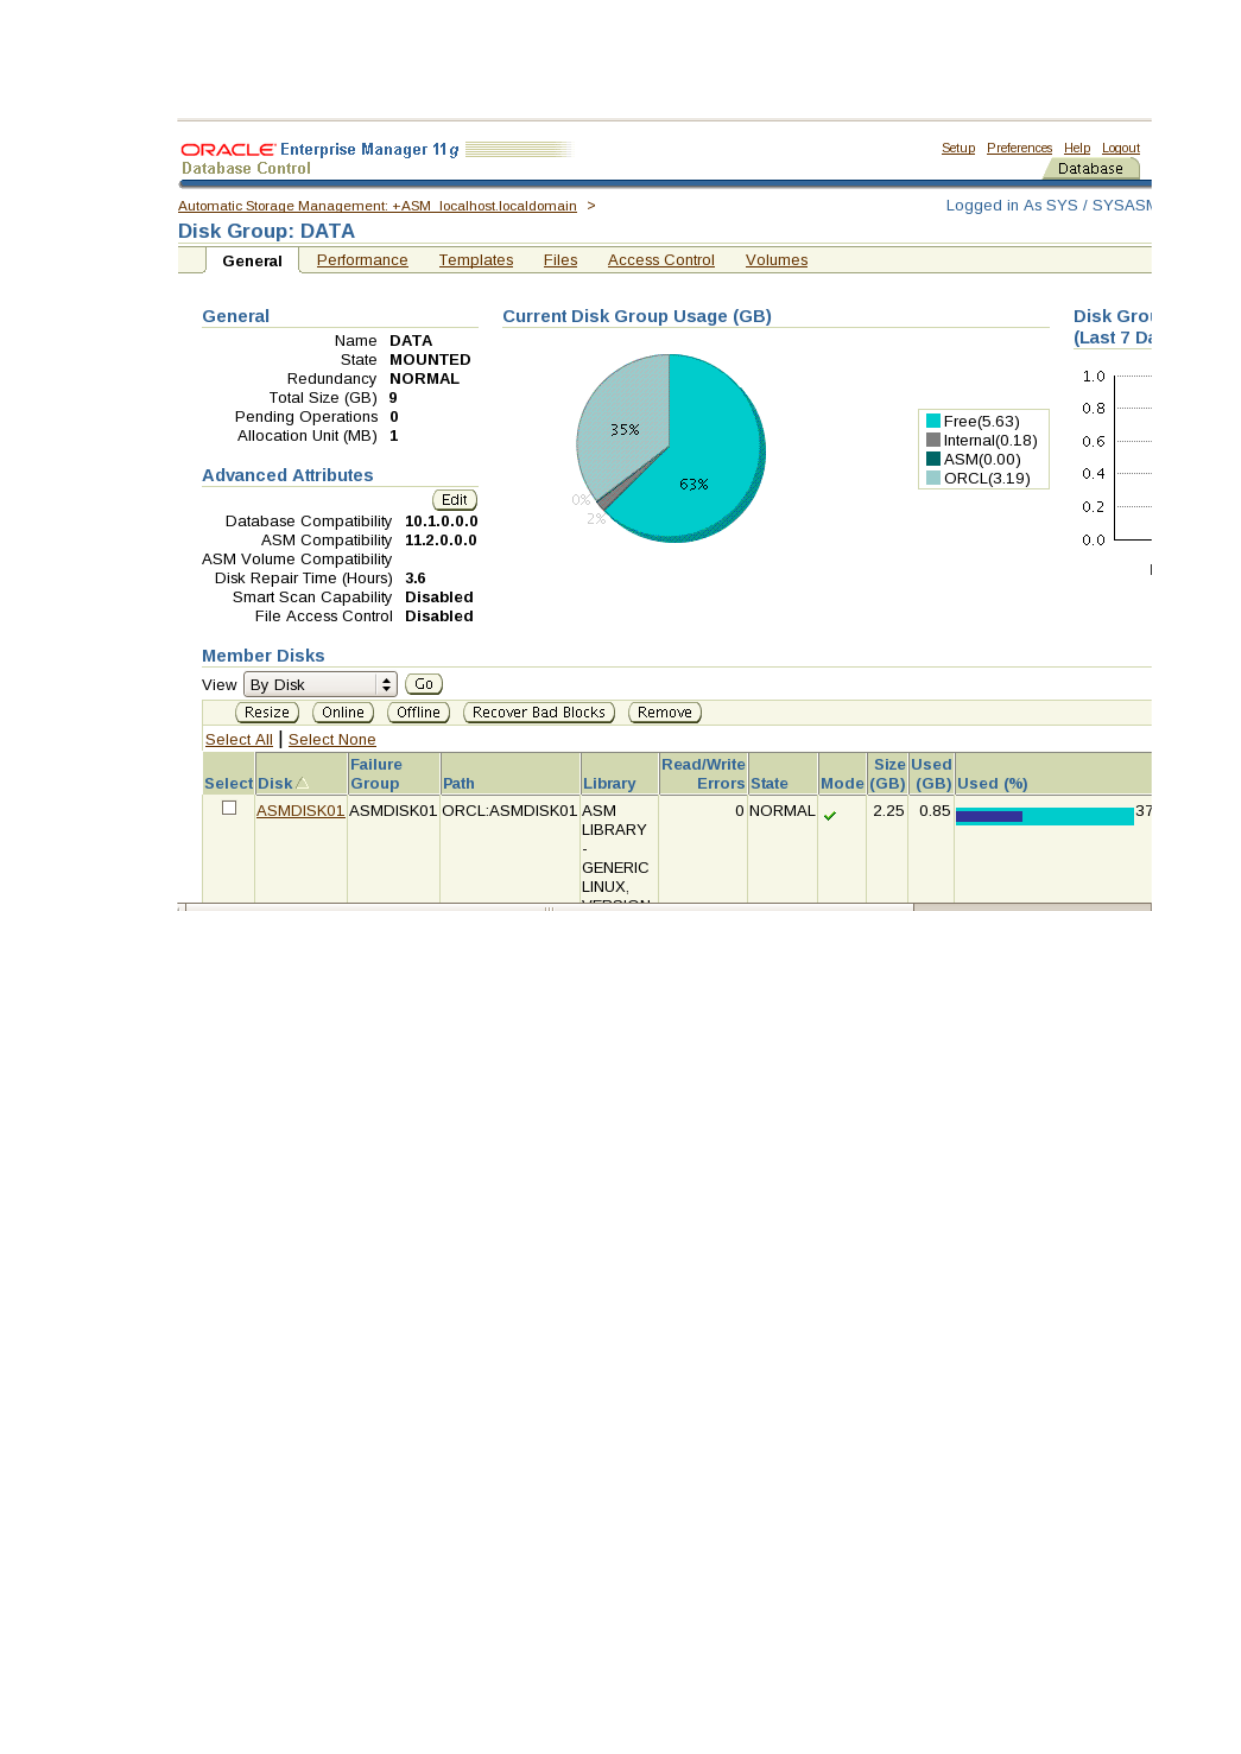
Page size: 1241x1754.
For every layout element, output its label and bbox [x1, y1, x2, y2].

picture [177, 118, 1152, 911]
